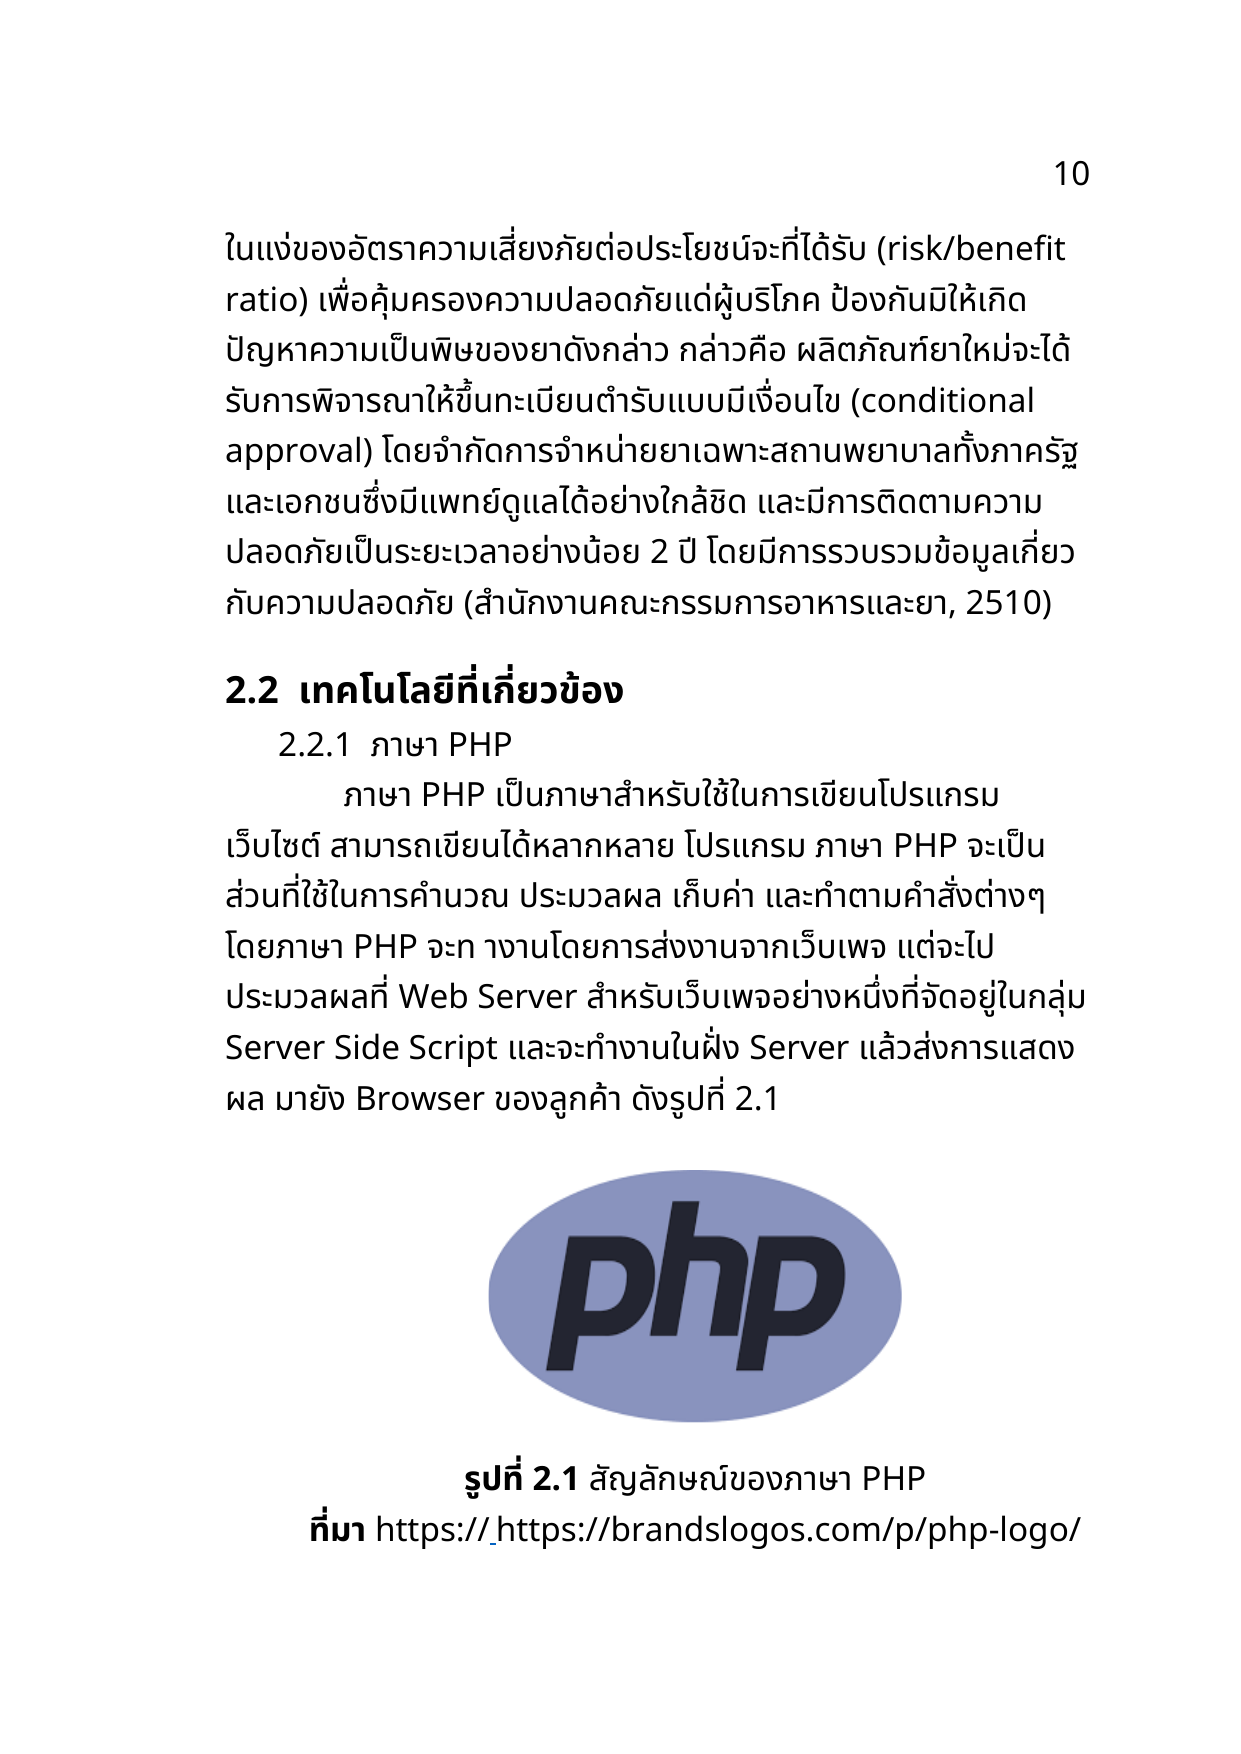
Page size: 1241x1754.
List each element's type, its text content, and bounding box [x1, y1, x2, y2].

text 2.2.1 ภาษา PHP [225, 720, 1090, 771]
text 2.2 เทคโนโลยีที่เกี่ยวข้อง [225, 663, 1090, 720]
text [225, 225, 1090, 629]
text ภาษา PHP เป็นภาษาสำหรับใช้ในการเขียนโปรแกรมเว็บไซต์ สามารถเขียนได้หลากหลาย โปรแกรม ภาษา PHP จะเป็นส่วนที่ใช้ในการคำนวณ ประมวลผล เก็บค่า และทำตามคำสั่งต่างๆ โดยภาษา PHP จะท างานโดยการส่งงานจากเว็บเพจ แต่จะไปประมวลผลที่ Web Server สำหรับเว็บเพจอย่างหนึ่งที่จัดอยู่ในกลุ่ม Server Side Script และจะทำงานในฝั่ง Server แล้วส่งการแสดงผล มายัง Browser ของลูกค้า ดังรูปที่ 2.1 [225, 771, 1090, 1125]
text รูปที่ 2.1 สัญลักษณ์ของภาษา PHP [225, 1455, 1090, 1506]
picture [488, 1170, 902, 1424]
text ที่มา https:// https://brandslogos.com/p/php-logo/ [225, 1506, 1090, 1556]
